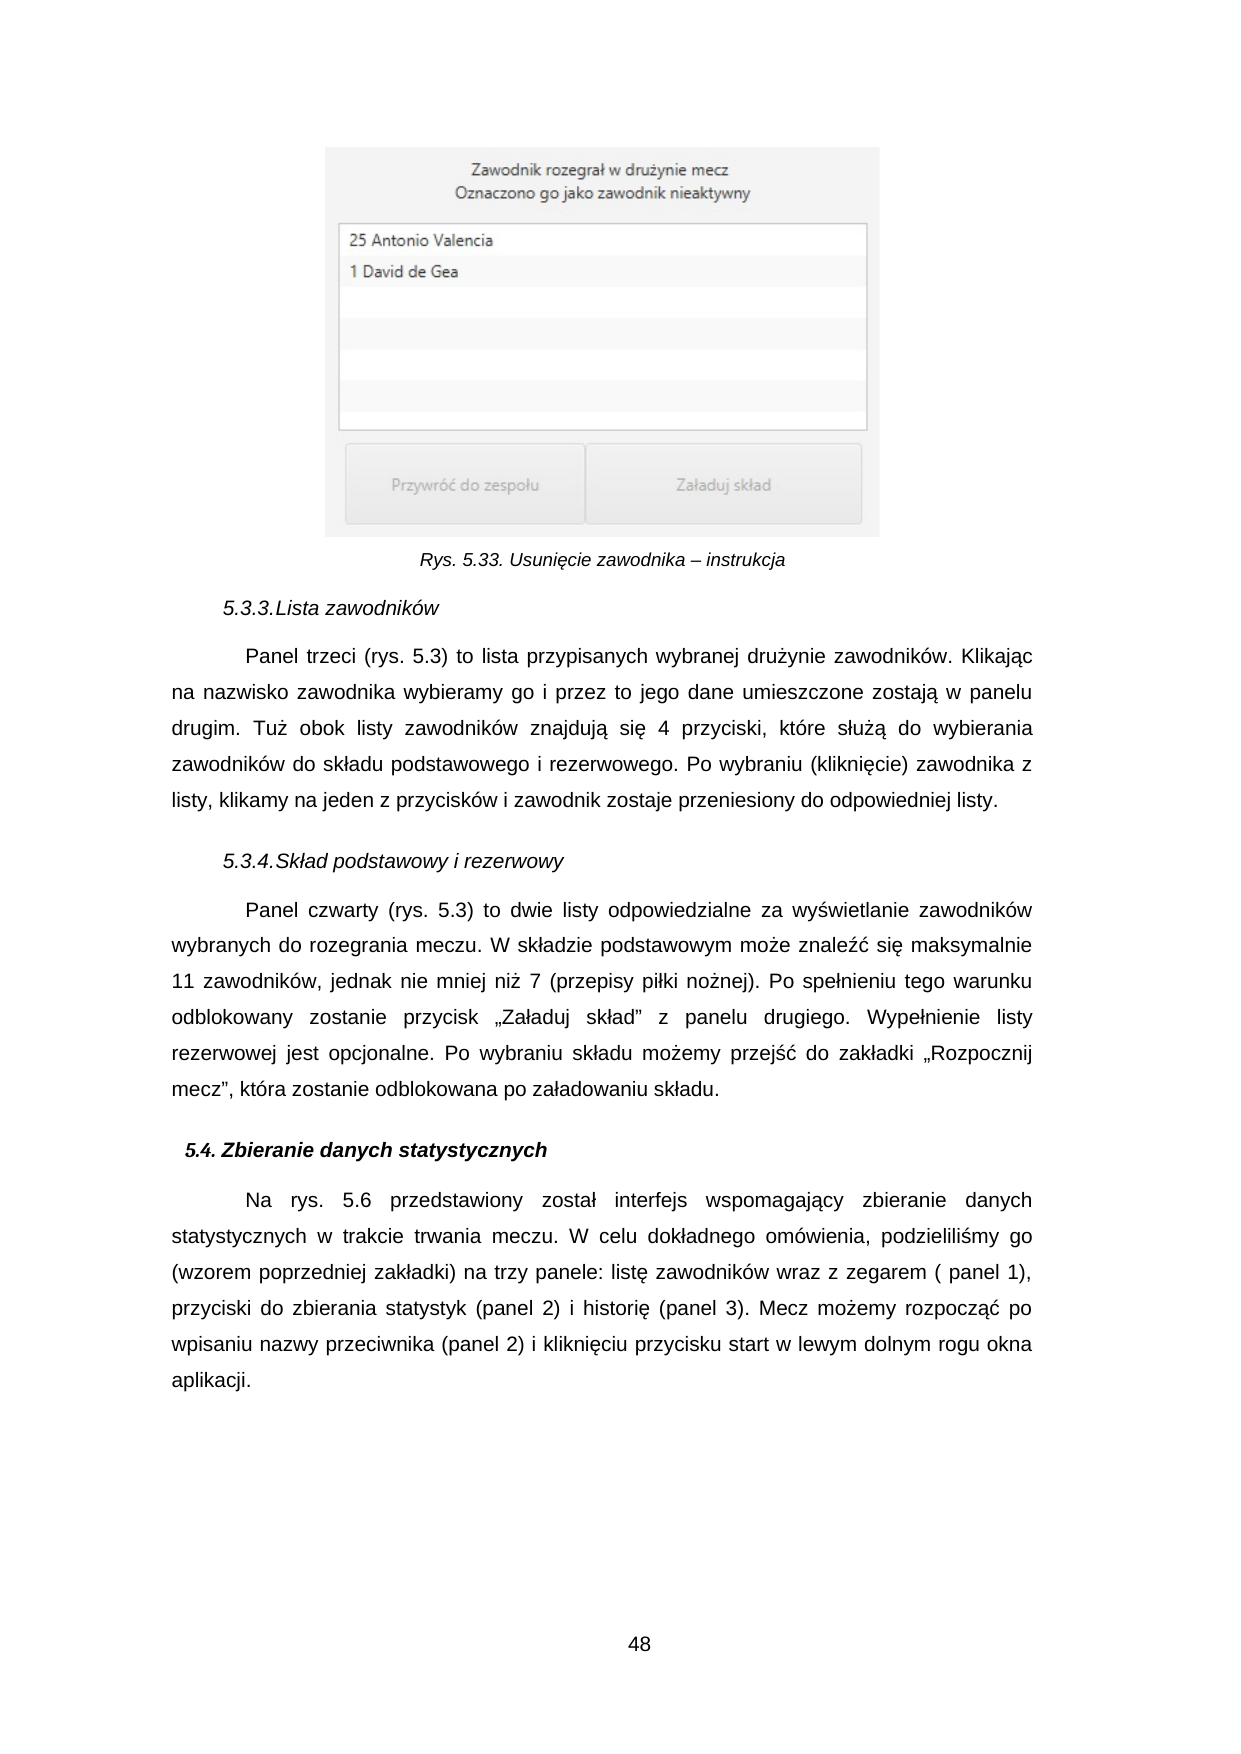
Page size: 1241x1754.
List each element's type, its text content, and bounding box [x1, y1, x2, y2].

picture [325, 147, 880, 537]
subtitle Lista zawodników [223, 596, 1033, 620]
subtitle Zbieranie danych statystycznych [185, 1138, 1033, 1163]
text Na rys. 5.6 przedstawiony został interfejs wspomagający zbieranie danych statystycznych w trakcie trwania meczu. W celu dokładnego omówienia, podzieliliśmy go (wzorem poprzedniej zakładki) na trzy panele: listę zawodników wraz z zegarem ( panel 1), przyciski do zbierania statystyk (panel 2) i historię (panel 3). Mecz możemy rozpocząć po wpisaniu nazwy przeciwnika (panel 2) i kliknięciu przycisku start w lewym dolnym rogu okna aplikacji. [171, 1188, 1033, 1391]
subtitle Skład podstawowy i rezerwowy [223, 849, 1033, 873]
text Panel czwarty (rys. 5.3) to dwie listy odpowiedzialne za wyświetlanie zawodników wybranych do rozegrania meczu. W składzie podstawowym może znaleźć się maksymalnie 11 zawodników, jednak nie mniej niż 7 (przepisy piłki nożnej). Po spełnieniu tego warunku odblokowany zostanie przycisk „Załaduj skład” z panelu drugiego. Wypełnienie listy rezerwowej jest opcjonalne. Po wybraniu składu możemy przejść do zakładki „Rozpocznij mecz”, która zostanie odblokowana po załadowaniu składu. [171, 897, 1033, 1101]
text Panel trzeci (rys. 5.3) to lista przypisanych wybranej drużynie zawodników. Klikając na nazwisko zawodnika wybieramy go i przez to jego dane umieszczone zostają w panelu drugim. Tuż obok listy zawodników znajdują się 4 przyciski, które służą do wybierania zawodników do składu podstawowego i rezerwowego. Po wybraniu (kliknięcie) zawodnika z listy, klikamy na jeden z przycisków i zawodnik zostaje przeniesiony do odpowiedniej listy. [171, 644, 1033, 812]
